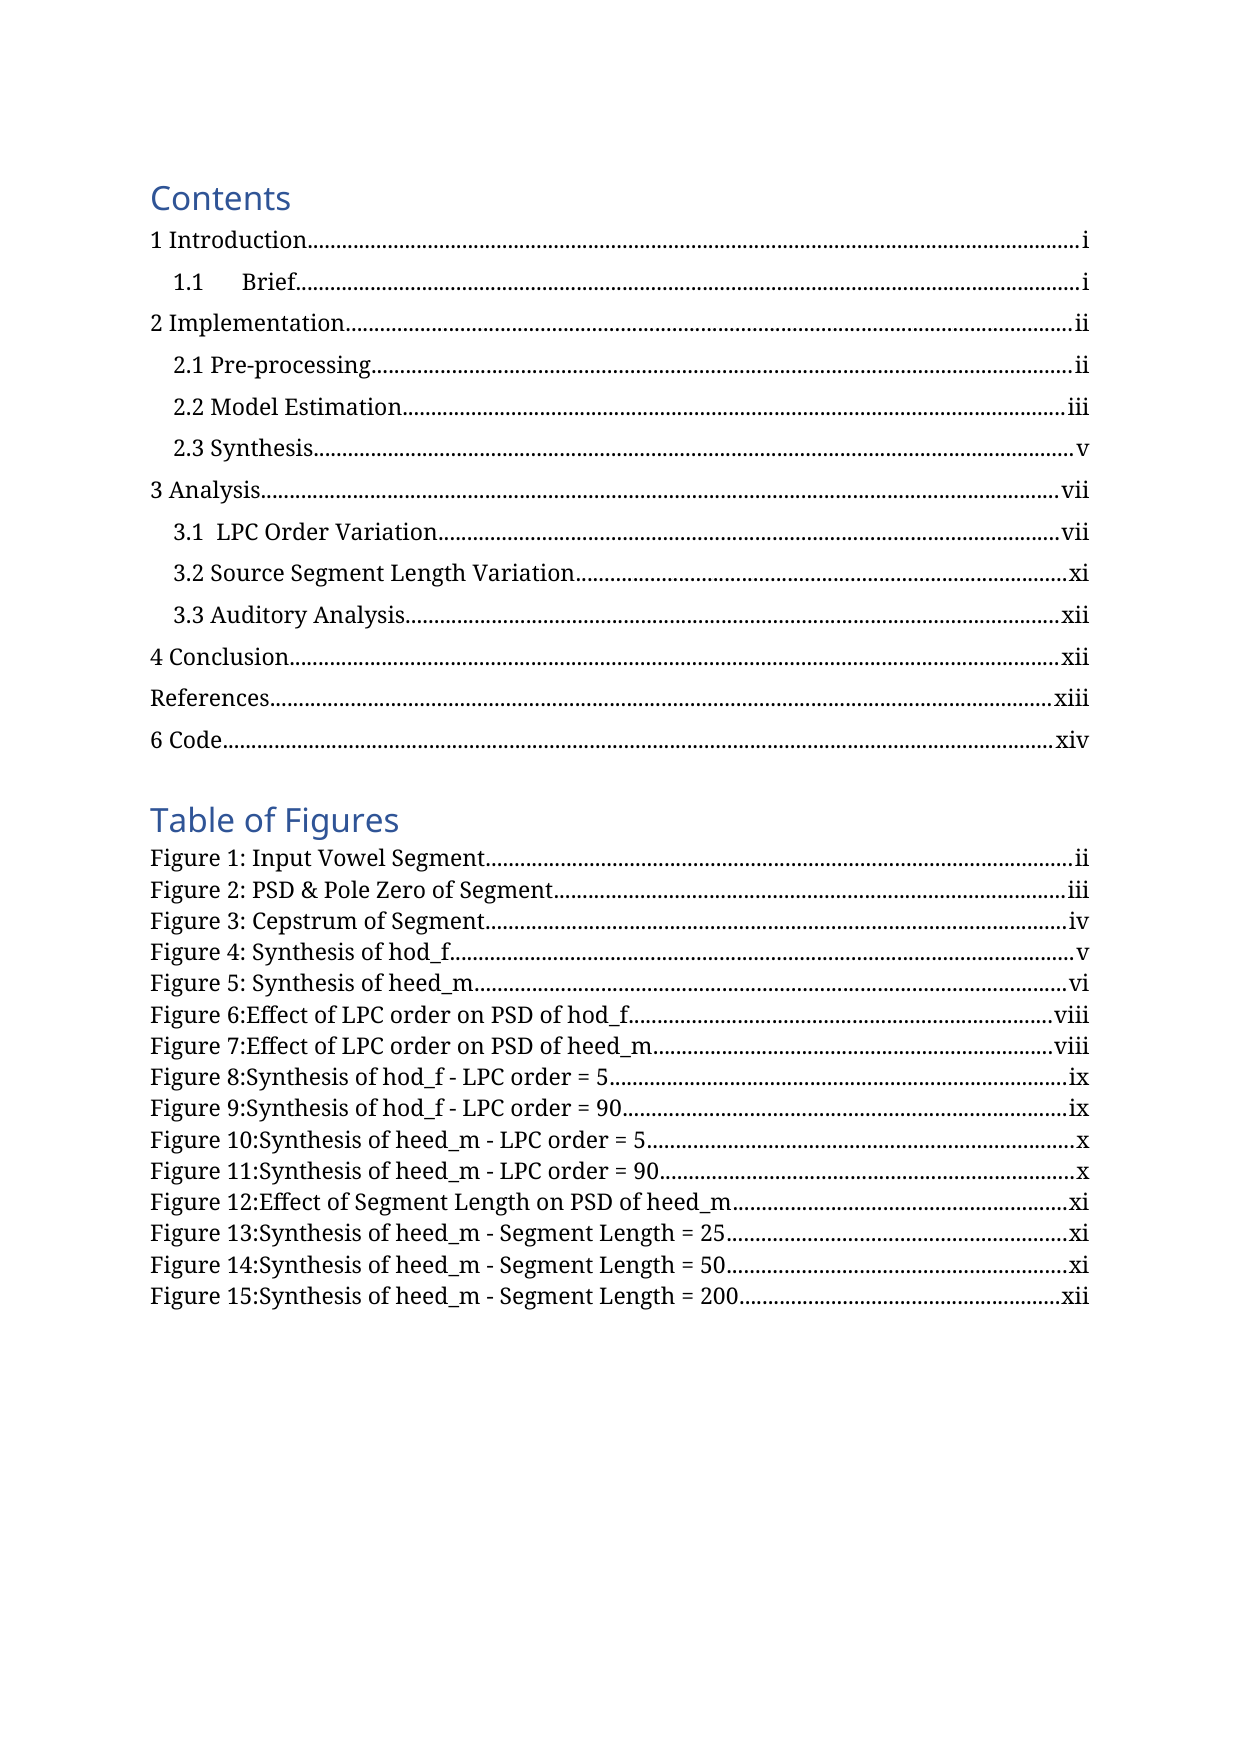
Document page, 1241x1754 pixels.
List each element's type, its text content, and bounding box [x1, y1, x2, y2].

text Figure 9:Synthesis of hod_f - LPC order = 90 ix [150, 1092, 1090, 1123]
text Figure 5: Synthesis of heed_m vi [150, 967, 1090, 998]
text Figure 2: PSD & Pole Zero of Segment iii [150, 873, 1090, 905]
text Figure 12:Effect of Segment Length on PSD of heed_m xi [150, 1186, 1090, 1217]
text Table of Figures [150, 797, 1090, 842]
text Figure 8:Synthesis of hod_f - LPC order = 5 ix [150, 1061, 1090, 1092]
text Figure 4: Synthesis of hod_f v [150, 936, 1090, 967]
text Figure 14:Synthesis of heed_m - Segment Length = 50 xi [150, 1248, 1090, 1280]
text Figure 6:Effect of LPC order on PSD of hod_f viii [150, 998, 1090, 1030]
text Figure 15:Synthesis of heed_m - Segment Length = 200 xii [150, 1280, 1090, 1311]
text Figure 11:Synthesis of heed_m - LPC order = 90 x [150, 1155, 1090, 1186]
text Figure 10:Synthesis of heed_m - LPC order = 5 x [150, 1123, 1090, 1155]
text Figure 1: Input Vowel Segment ii [150, 842, 1090, 873]
text Figure 7:Effect of LPC order on PSD of heed_m viii [150, 1030, 1090, 1061]
text Figure 13:Synthesis of heed_m - Segment Length = 25 xi [150, 1217, 1090, 1248]
text Figure 3: Cepstrum of Segment iv [150, 905, 1090, 936]
